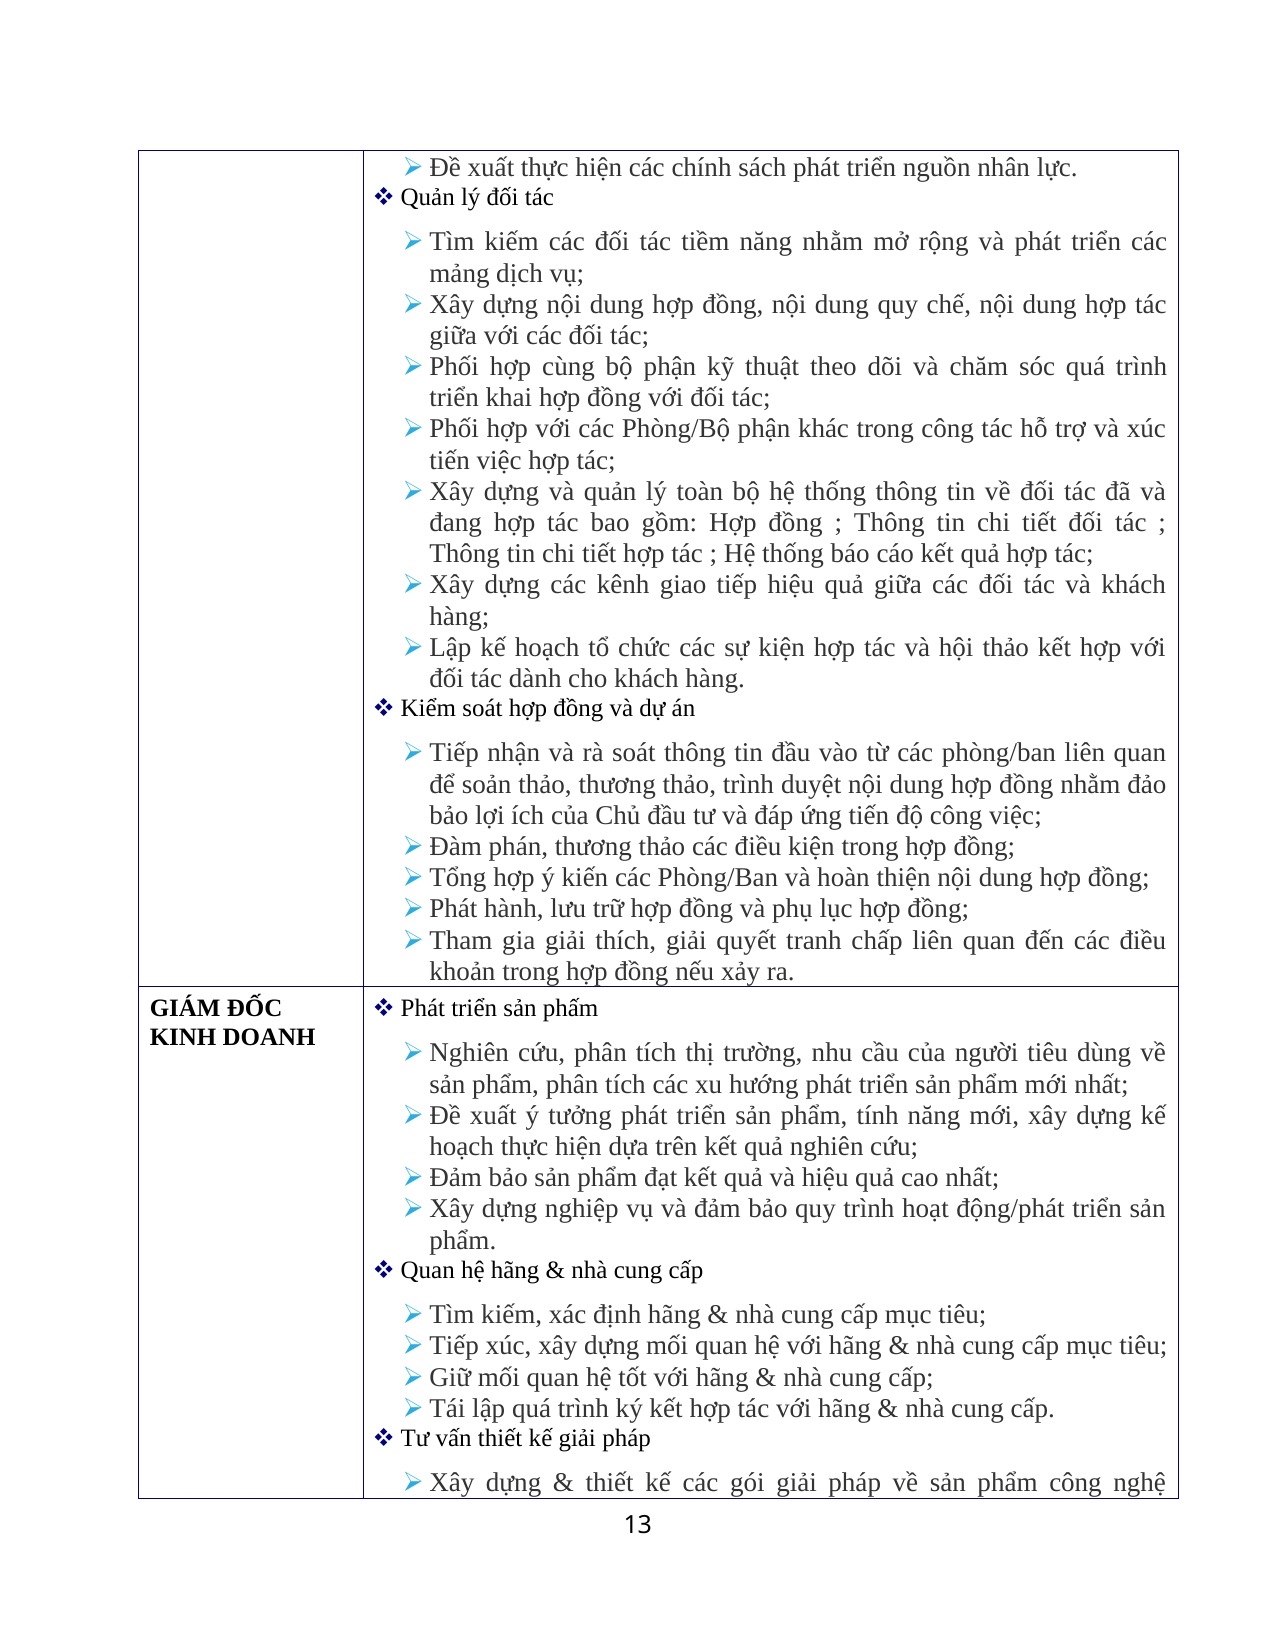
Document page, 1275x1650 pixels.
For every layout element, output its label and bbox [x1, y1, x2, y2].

table_cell [139, 987, 363, 1497]
table_cell [364, 987, 1178, 1497]
table_cell [364, 151, 1178, 986]
table_cell [139, 151, 363, 986]
